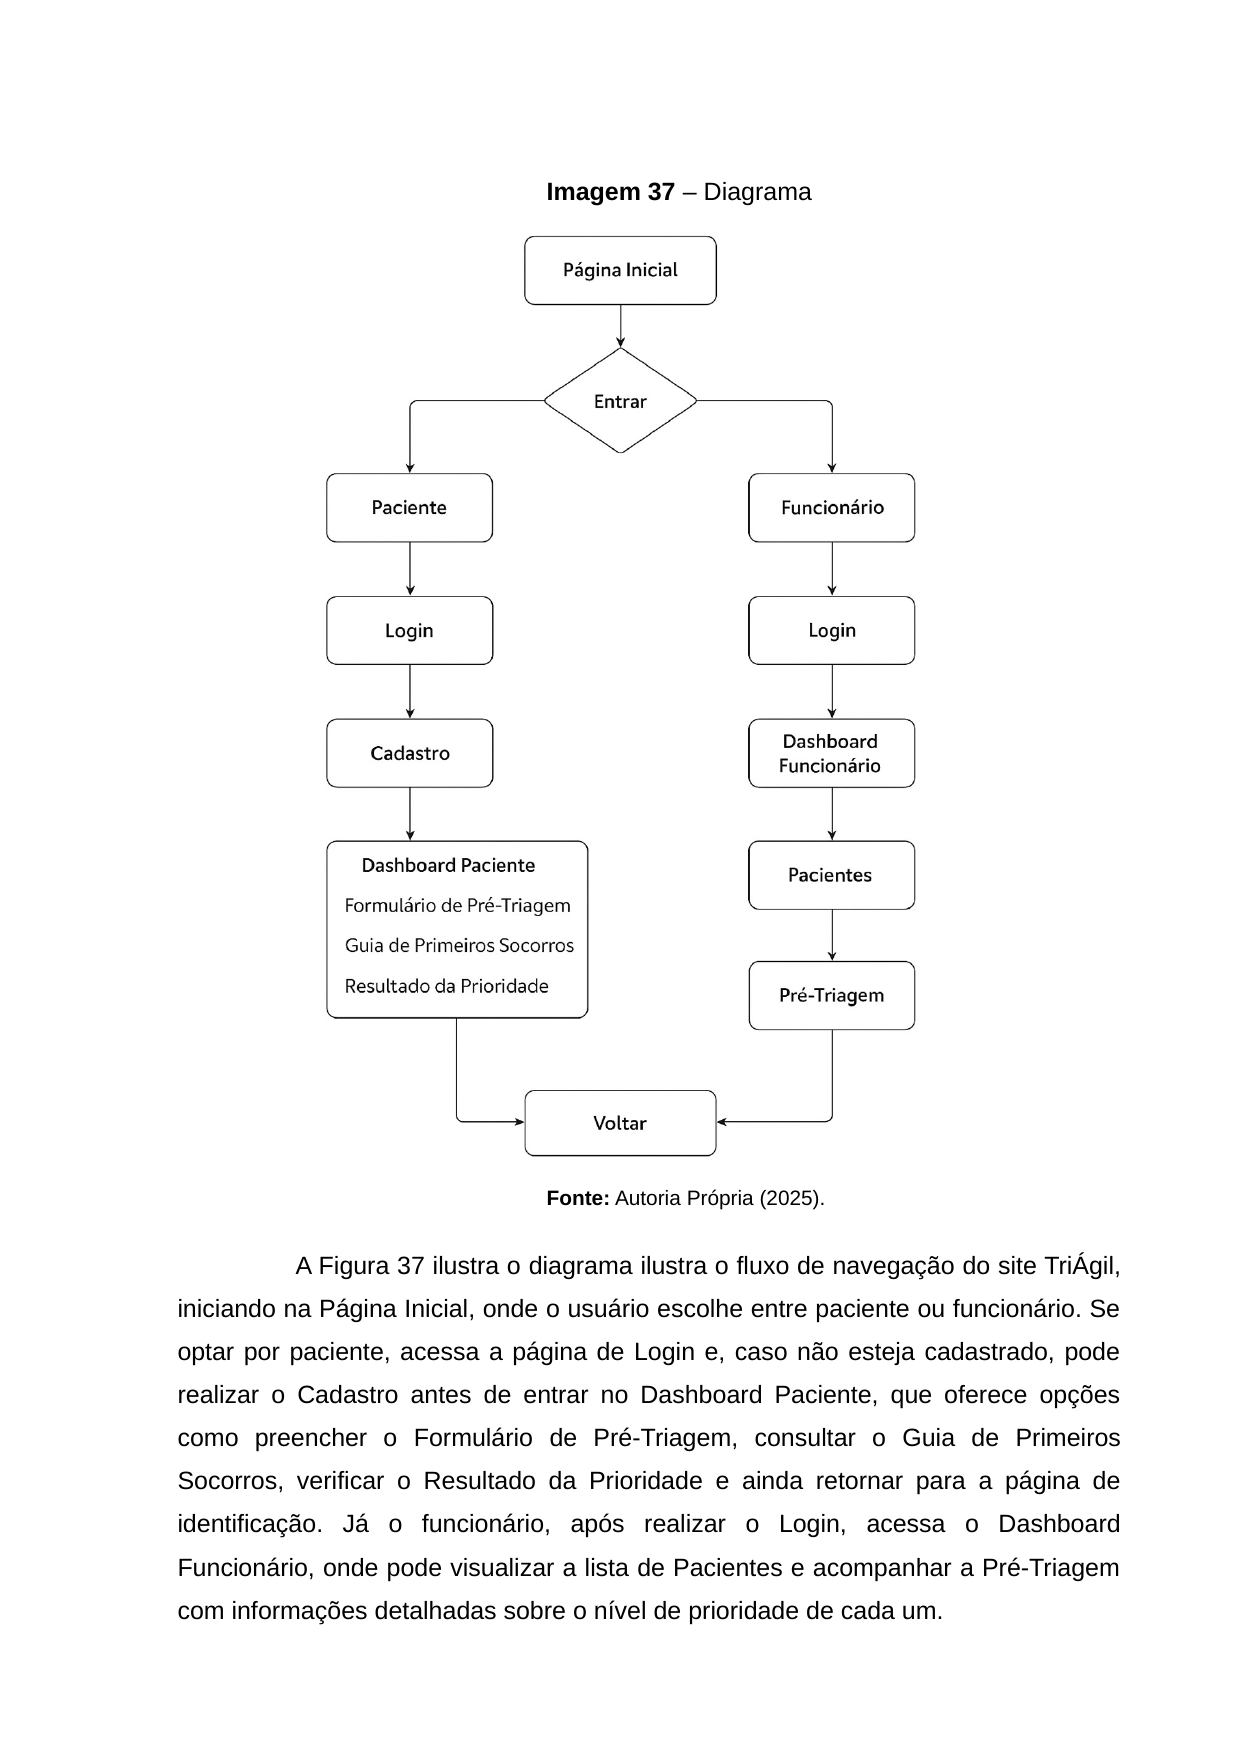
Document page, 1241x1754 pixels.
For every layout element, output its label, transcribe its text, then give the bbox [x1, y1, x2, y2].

picture [305, 226, 935, 1172]
text A Figura 37 ilustra o diagrama ilustra o fluxo de navegação do site TriÁgil, iniciando na Página Inicial, onde o usuário escolhe entre paciente ou funcionário. Se optar por paciente, acessa a página de Login e, caso não esteja cadastrado, pode realizar o Cadastro antes de entrar no Dashboard Paciente, que oferece opções como preencher o Formulário de Pré-Triagem, consultar o Guia de Primeiros Socorros, verificar o Resultado da Prioridade e ainda retornar para a página de identificação. Já o funcionário, após realizar o Login, acessa o Dashboard Funcionário, onde pode visualizar a lista de Pacientes e acompanhar a Pré-Triagem com informações detalhadas sobre o nível de prioridade de cada um. [177, 1251, 1122, 1624]
text Imagem 37 – Diagrama [177, 177, 1122, 206]
text Fonte: Autoria Própria (2025). [473, 208, 1122, 1210]
